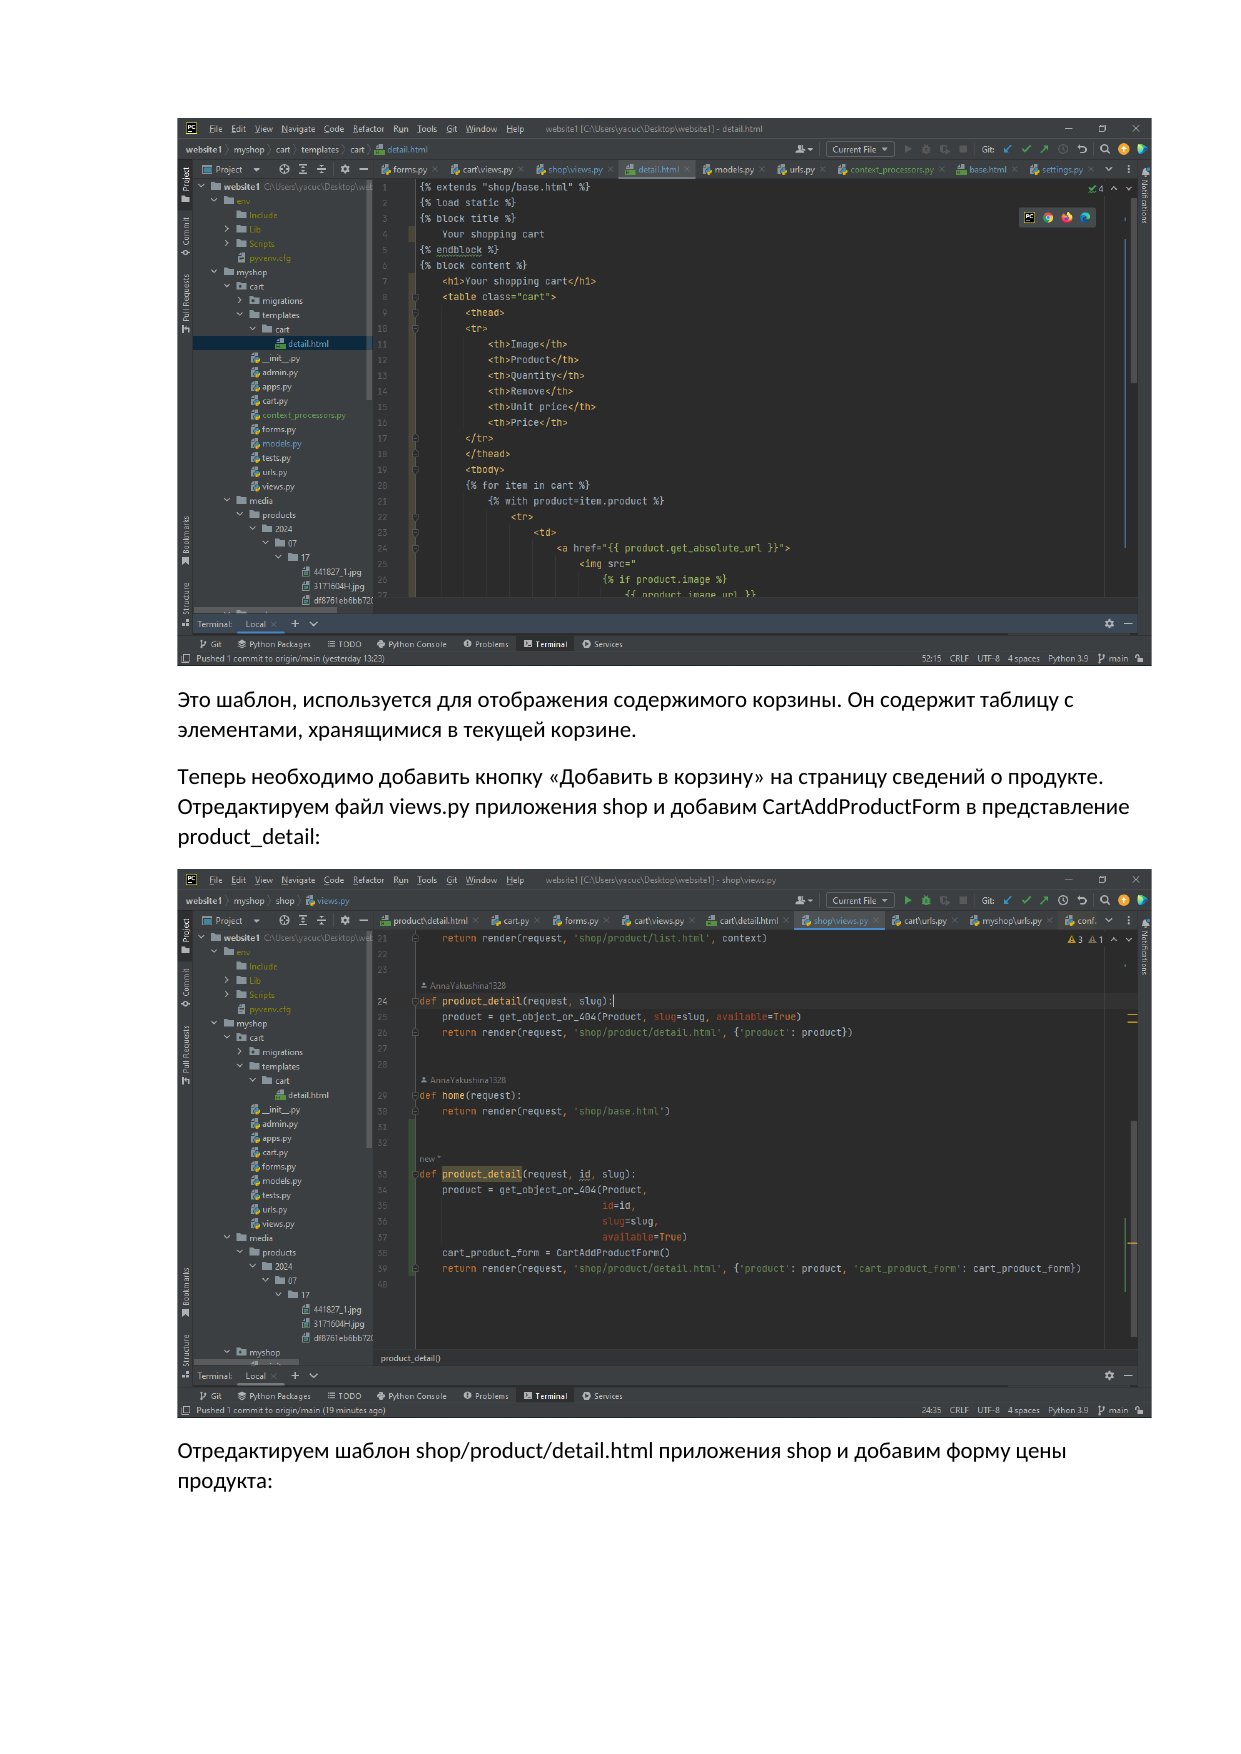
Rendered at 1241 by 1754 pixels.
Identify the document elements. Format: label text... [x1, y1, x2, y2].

picture [177, 869, 1152, 1418]
text Теперь необходимо добавить кнопку «Добавить в корзину» на страницу сведений о продукте. Отредактируем файл views.py приложения shop и добавим CartAddProductForm в представление product_detail: [177, 762, 1152, 850]
text Отредактируем шаблон shop/product/detail.html приложения shop и добавим форму цены продукта: [177, 1436, 1152, 1494]
picture [177, 118, 1152, 666]
text Это шаблон, используется для отображения содержимого корзины. Он содержит таблицу с элементами, хранящимися в текущей корзине. [177, 685, 1152, 743]
